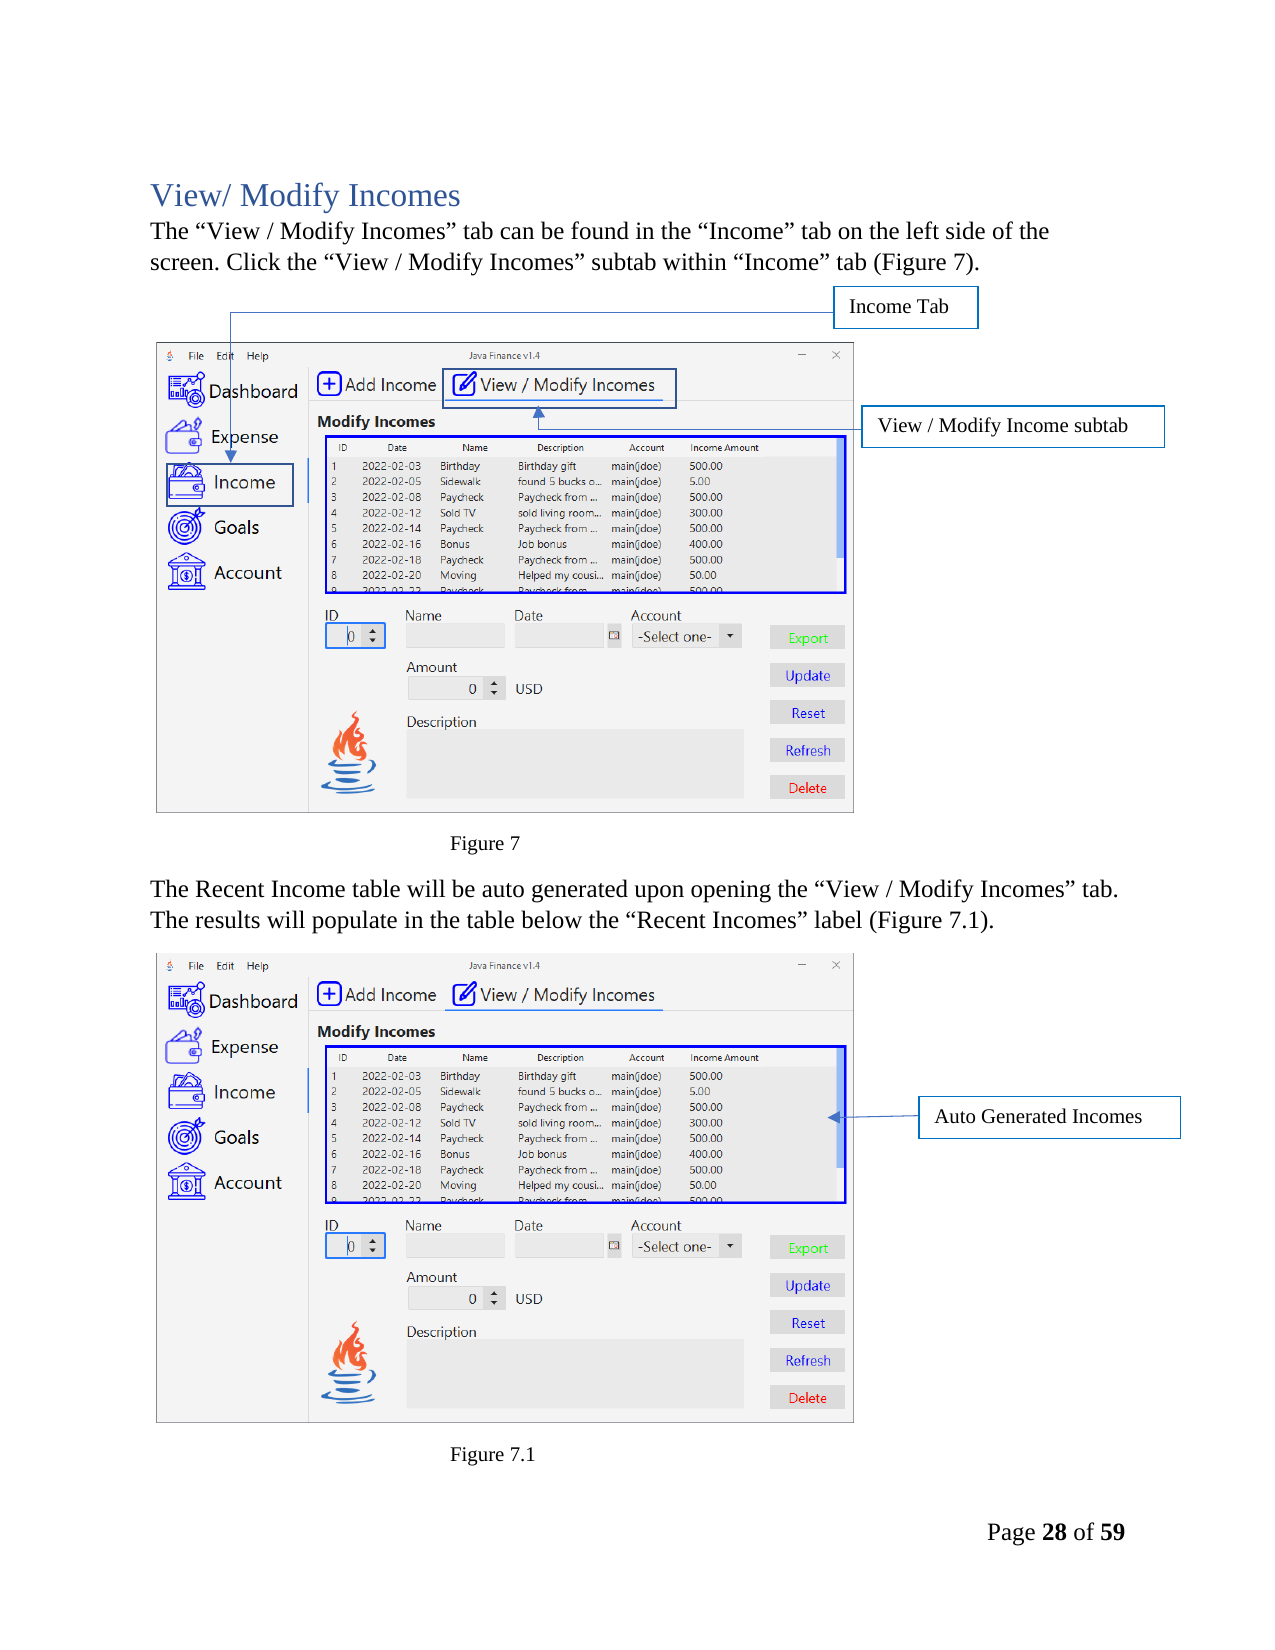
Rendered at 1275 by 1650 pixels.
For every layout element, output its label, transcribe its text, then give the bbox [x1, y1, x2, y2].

text Figure 7.1 [150, 1441, 1125, 1466]
picture [156, 953, 854, 1423]
text The Recent Income table will be auto generated upon opening the “View / Modify Incomes” tab. The results will populate in the table below the “Recent Incomes” label (Figure 7.1). [150, 874, 1125, 934]
subtitle View/ Modify Incomes [150, 175, 1125, 213]
picture [156, 342, 854, 813]
text Figure 7 [150, 831, 1125, 855]
picture [168, 465, 292, 505]
picture [444, 370, 675, 407]
text The “View / Modify Incomes” tab can be found in the “Income” tab on the left side of the screen. Click the “View / Modify Incomes” subtab within “Income” tab (Figure 7). [150, 216, 1125, 276]
